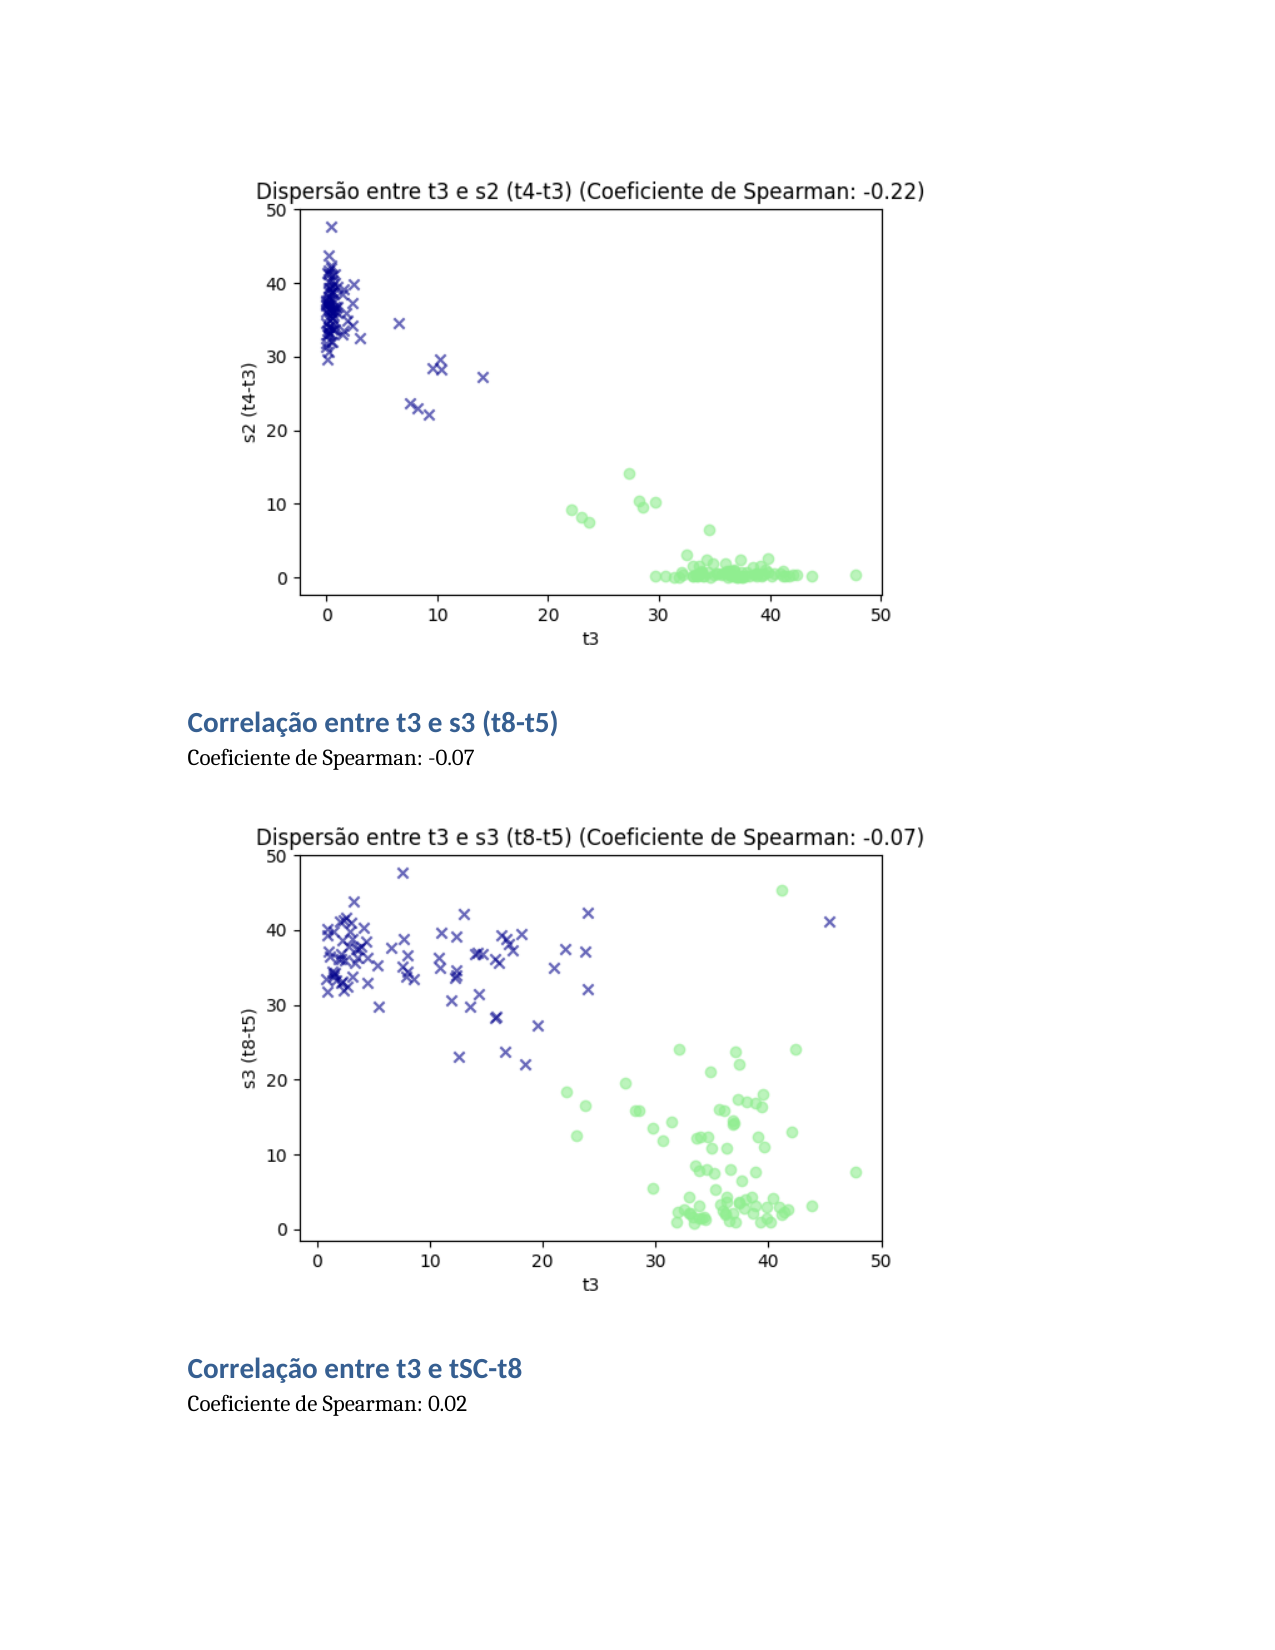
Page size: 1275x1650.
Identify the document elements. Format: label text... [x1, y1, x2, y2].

picture [206, 150, 957, 650]
text Coeficiente de Spearman: 0.02 [187, 1391, 1087, 1417]
subtitle Correlação entre t3 e tSC-t8 [187, 1350, 1087, 1385]
text Coeficiente de Spearman: -0.07 [187, 745, 1087, 771]
subtitle Correlação entre t3 e s3 (t8-t5) [187, 704, 1087, 739]
picture [206, 795, 957, 1296]
